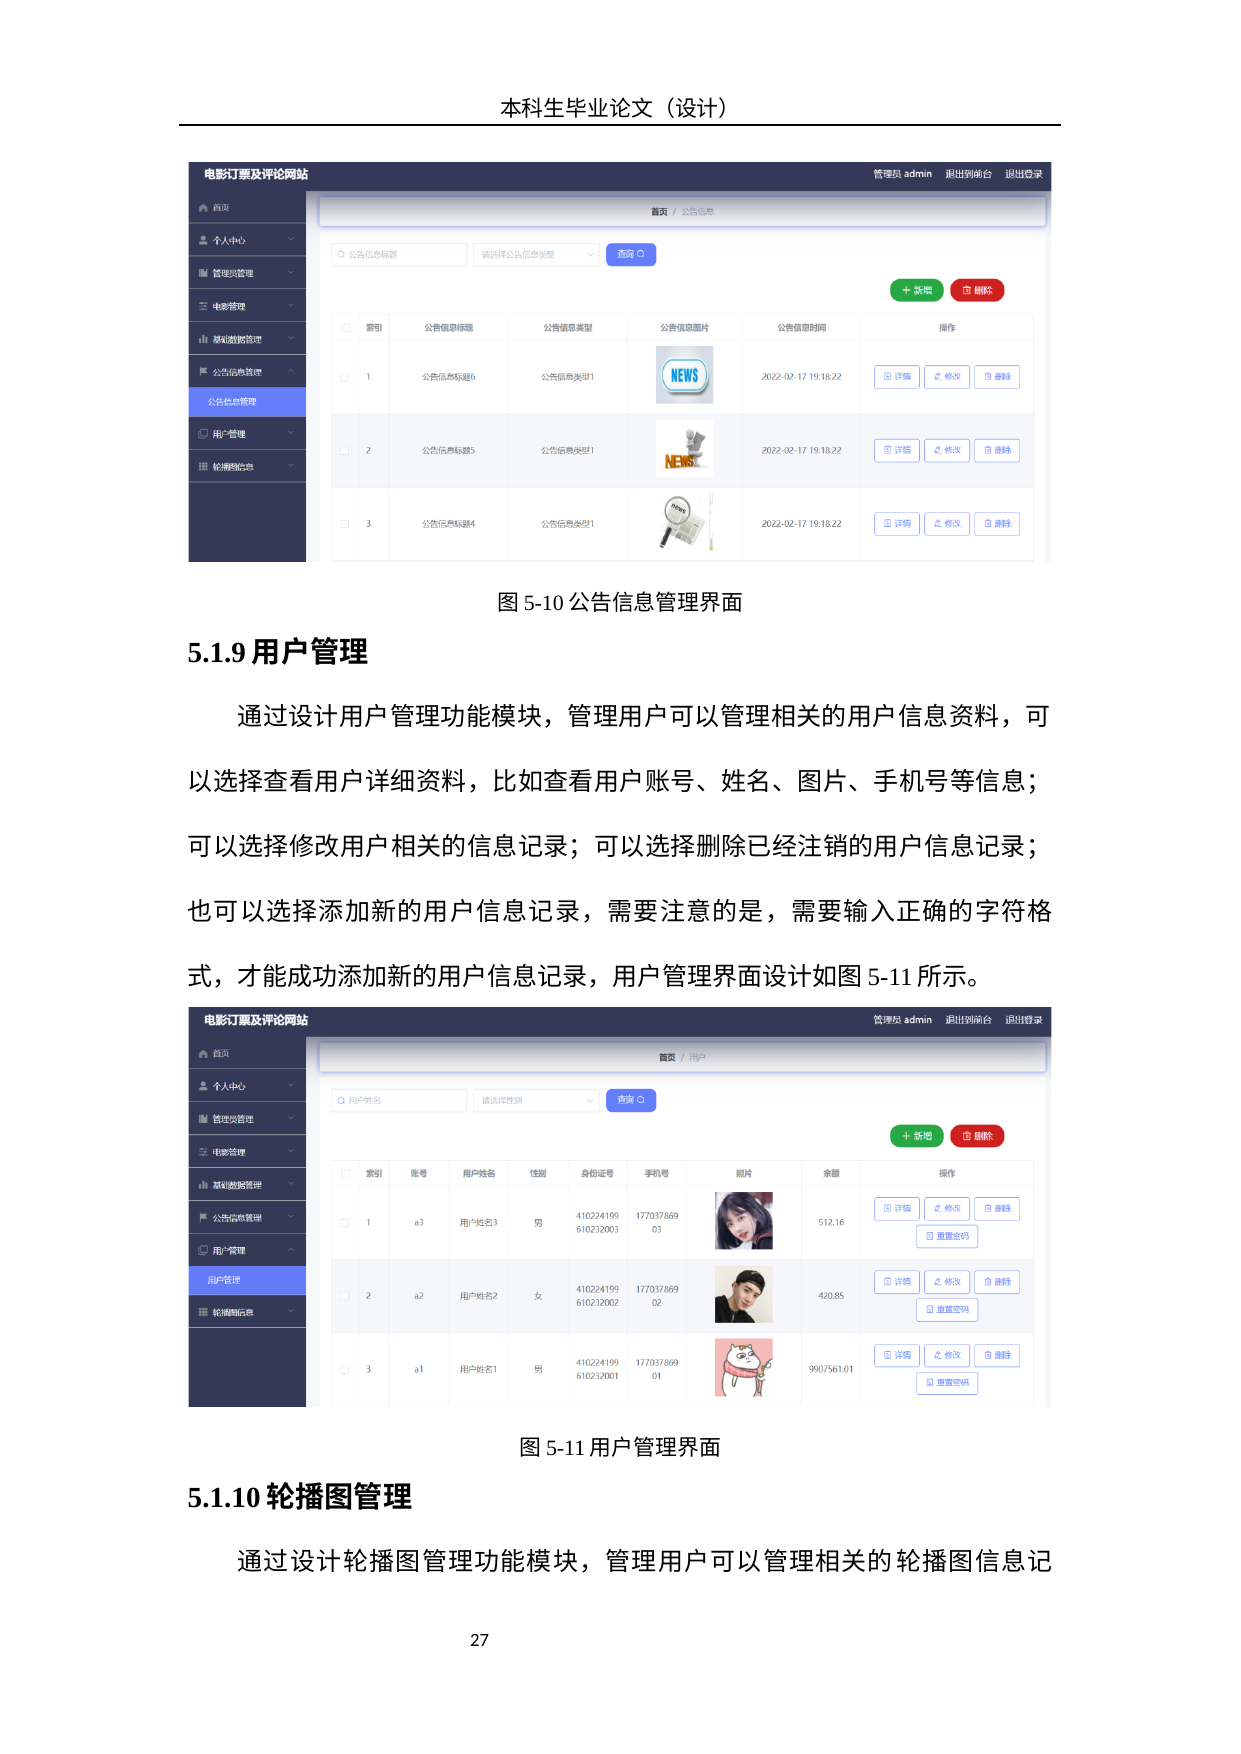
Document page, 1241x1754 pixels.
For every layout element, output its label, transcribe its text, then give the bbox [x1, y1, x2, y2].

text 图5-11用户管理界面 [187, 1429, 1053, 1462]
subtitle 5.1.10轮播图管理 [187, 1462, 1053, 1527]
text 通过设计用户管理功能模块，管理用户可以管理相关的用户信息资料，可以选择查看用户详细资料，比如查看用户账号、姓名、图片、手机号等信息；可以选择修改用户相关的信息记录；可以选择删除已经注销的用户信息记录；也可以选择添加新的用户信息记录，需要注意的是，需要输入正确的字符格式，才能成功添加新的用户信息记录，用户管理界面设计如图5-11所示。 [187, 682, 1053, 1007]
picture [188, 1007, 1052, 1407]
subtitle 5.1.9用户管理 [187, 617, 1053, 682]
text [187, 1527, 1053, 1592]
picture [188, 162, 1052, 562]
text 图5-10公告信息管理界面 [187, 584, 1053, 617]
